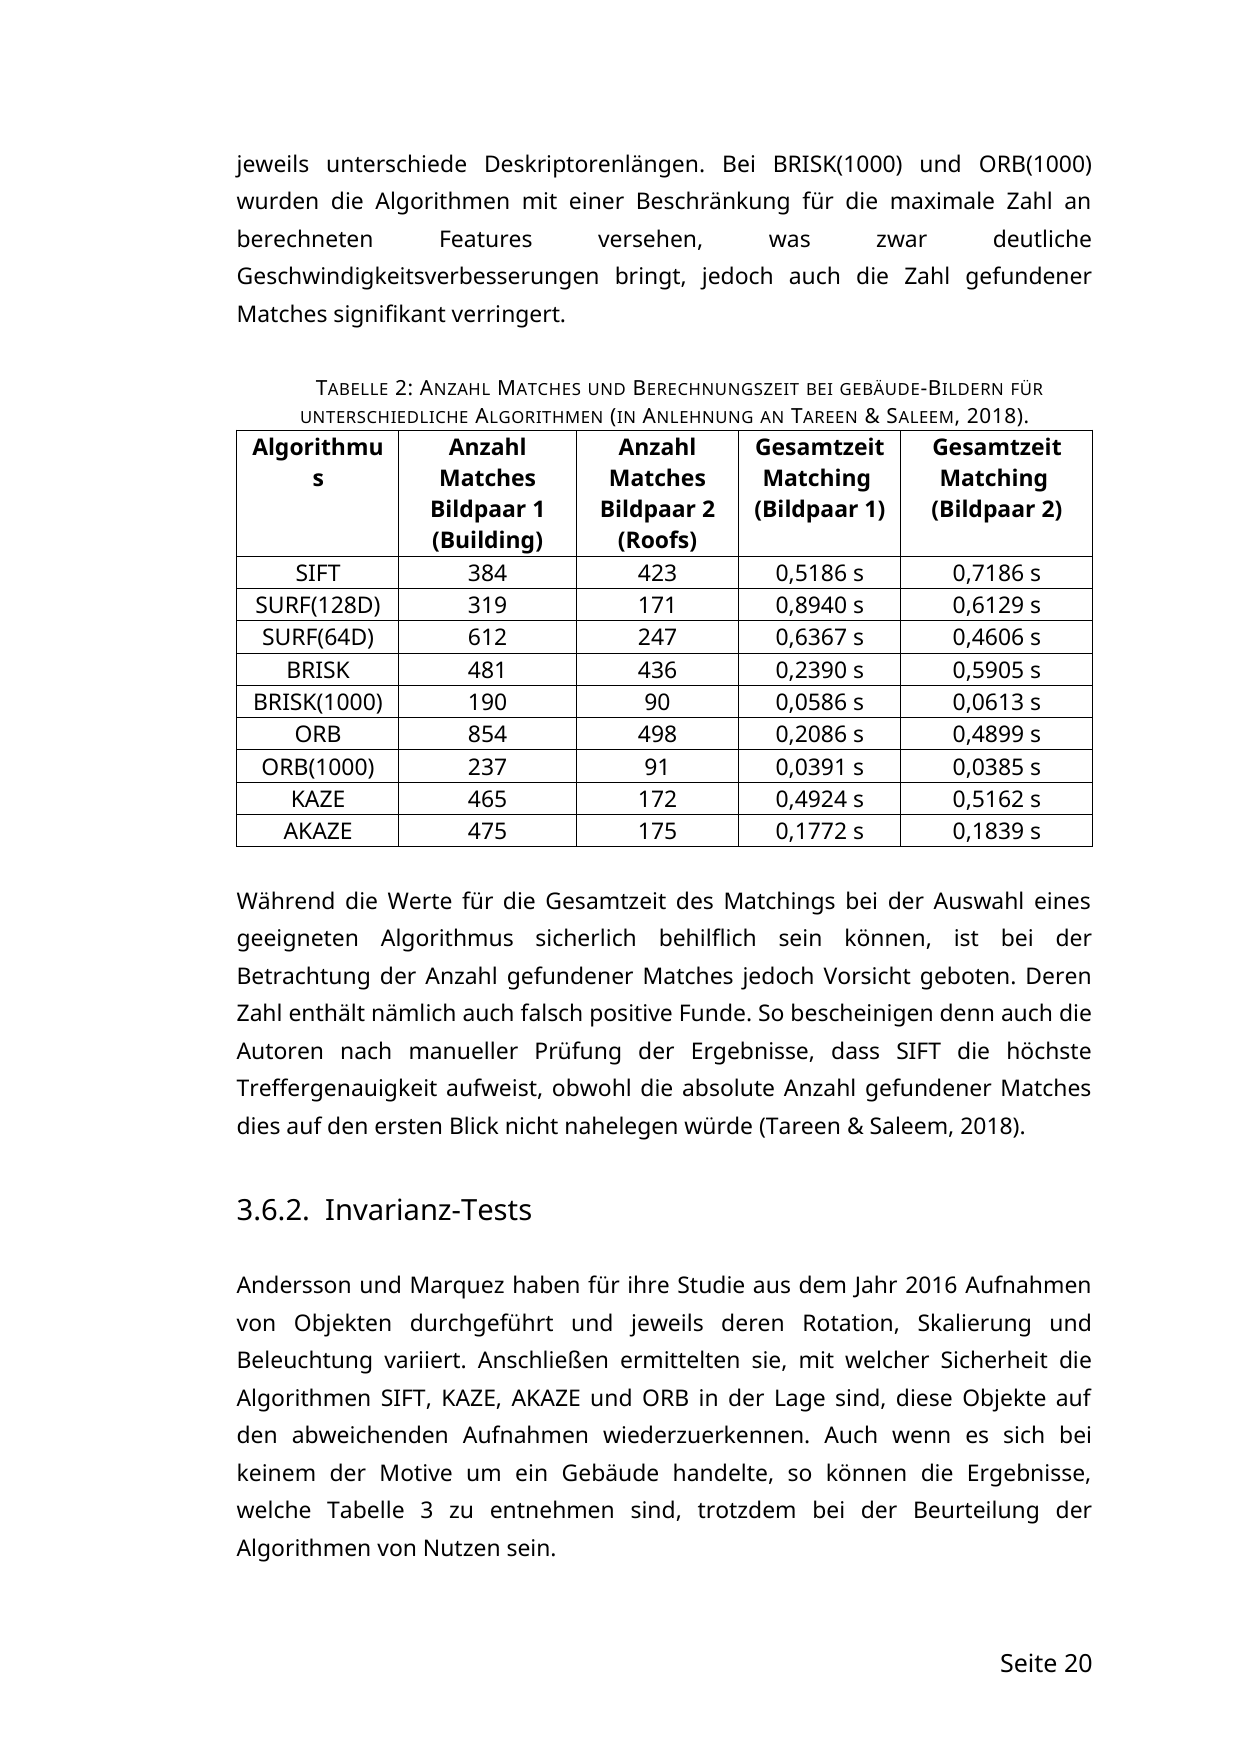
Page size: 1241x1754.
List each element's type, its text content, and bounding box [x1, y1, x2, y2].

table_cell 0,4899 s [901, 718, 1092, 749]
table_cell 0,7186 s [901, 557, 1092, 588]
table_cell 423 [577, 557, 738, 588]
table_cell 0,0586 s [739, 686, 900, 717]
table_cell 0,5186 s [739, 557, 900, 588]
table_cell 319 [399, 589, 576, 620]
table_cell SURF(64D) [237, 621, 398, 652]
table_cell 0,5162 s [901, 783, 1092, 814]
table_cell 0,5905 s [901, 654, 1092, 685]
table_cell 190 [399, 686, 576, 717]
table_cell ORB [237, 718, 398, 749]
table_cell 237 [399, 750, 576, 782]
table_cell 0,0613 s [901, 686, 1092, 717]
table_cell 0,2086 s [739, 718, 900, 749]
table_header Anzahl Matches Bildpaar 2 (Roofs) [577, 431, 738, 556]
table_cell 0,0391 s [739, 750, 900, 782]
table_cell BRISK(1000) [237, 686, 398, 717]
table_cell SURF(128D) [237, 589, 398, 620]
table_header Gesamtzeit Matching (Bildpaar 2) [901, 431, 1092, 556]
table_cell 247 [577, 621, 738, 652]
table_cell 90 [577, 686, 738, 717]
table_cell 465 [399, 783, 576, 814]
table_cell 436 [577, 654, 738, 685]
table_cell 612 [399, 621, 576, 652]
table_cell 0,1772 s [739, 815, 900, 846]
table_cell 0,4606 s [901, 621, 1092, 652]
table_header Anzahl Matches Bildpaar 1 (Building) [399, 431, 576, 556]
table_cell 171 [577, 589, 738, 620]
table_cell 175 [577, 815, 738, 846]
table_cell BRISK [237, 654, 398, 685]
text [236, 148, 1092, 329]
table_cell 0,4924 s [739, 783, 900, 814]
table_cell 172 [577, 783, 738, 814]
table_cell 498 [577, 718, 738, 749]
table_cell 854 [399, 718, 576, 749]
table_cell 0,1839 s [901, 815, 1092, 846]
table_cell 475 [399, 815, 576, 846]
table_cell 384 [399, 557, 576, 588]
table_cell 0,8940 s [739, 589, 900, 620]
table_cell AKAZE [237, 815, 398, 846]
text Andersson und Marquez haben für ihre Studie aus dem Jahr 2016 Aufnahmen von Objekten durchgeführt und jeweils deren Rotation, Skalierung und Beleuchtung variiert. Anschließen ermittelten sie, mit welcher Sicherheit die Algorithmen SIFT, KAZE, AKAZE und ORB in der Lage sind, diese Objekte auf den abweichenden Aufnahmen wiederzuerkennen. Auch wenn es sich bei keinem der Motive um ein Gebäude handelte, so können die Ergebnisse, welche Tabelle 3 zu entnehmen sind, trotzdem bei der Beurteilung der Algorithmen von Nutzen sein. [236, 1269, 1092, 1563]
table_cell 0,0385 s [901, 750, 1092, 782]
table_cell 0,6367 s [739, 621, 900, 652]
table_cell SIFT [237, 557, 398, 588]
table_cell 0,6129 s [901, 589, 1092, 620]
table_cell 0,2390 s [739, 654, 900, 685]
table_cell 481 [399, 654, 576, 685]
table_header Gesamtzeit Matching (Bildpaar 1) [739, 431, 900, 556]
table_header Algorithmus [237, 431, 398, 556]
table_cell KAZE [237, 783, 398, 814]
table_cell 91 [577, 750, 738, 782]
text Während die Werte für die Gesamtzeit des Matchings bei der Auswahl eines geeigneten Algorithmus sicherlich behilflich sein können, ist bei der Betrachtung der Anzahl gefundener Matches jedoch Vorsicht geboten. Deren Zahl enthält nämlich auch falsch positive Funde. So bescheinigen denn auch die Autoren nach manueller Prüfung der Ergebnisse, dass SIFT die höchste Treffergenauigkeit aufweist, obwohl die absolute Anzahl gefundener Matches dies auf den ersten Blick nicht nahelegen würde (Tareen & Saleem, 2018). [236, 885, 1092, 1141]
subtitle Invarianz-Tests [236, 1189, 1092, 1229]
table_cell ORB(1000) [237, 750, 398, 782]
